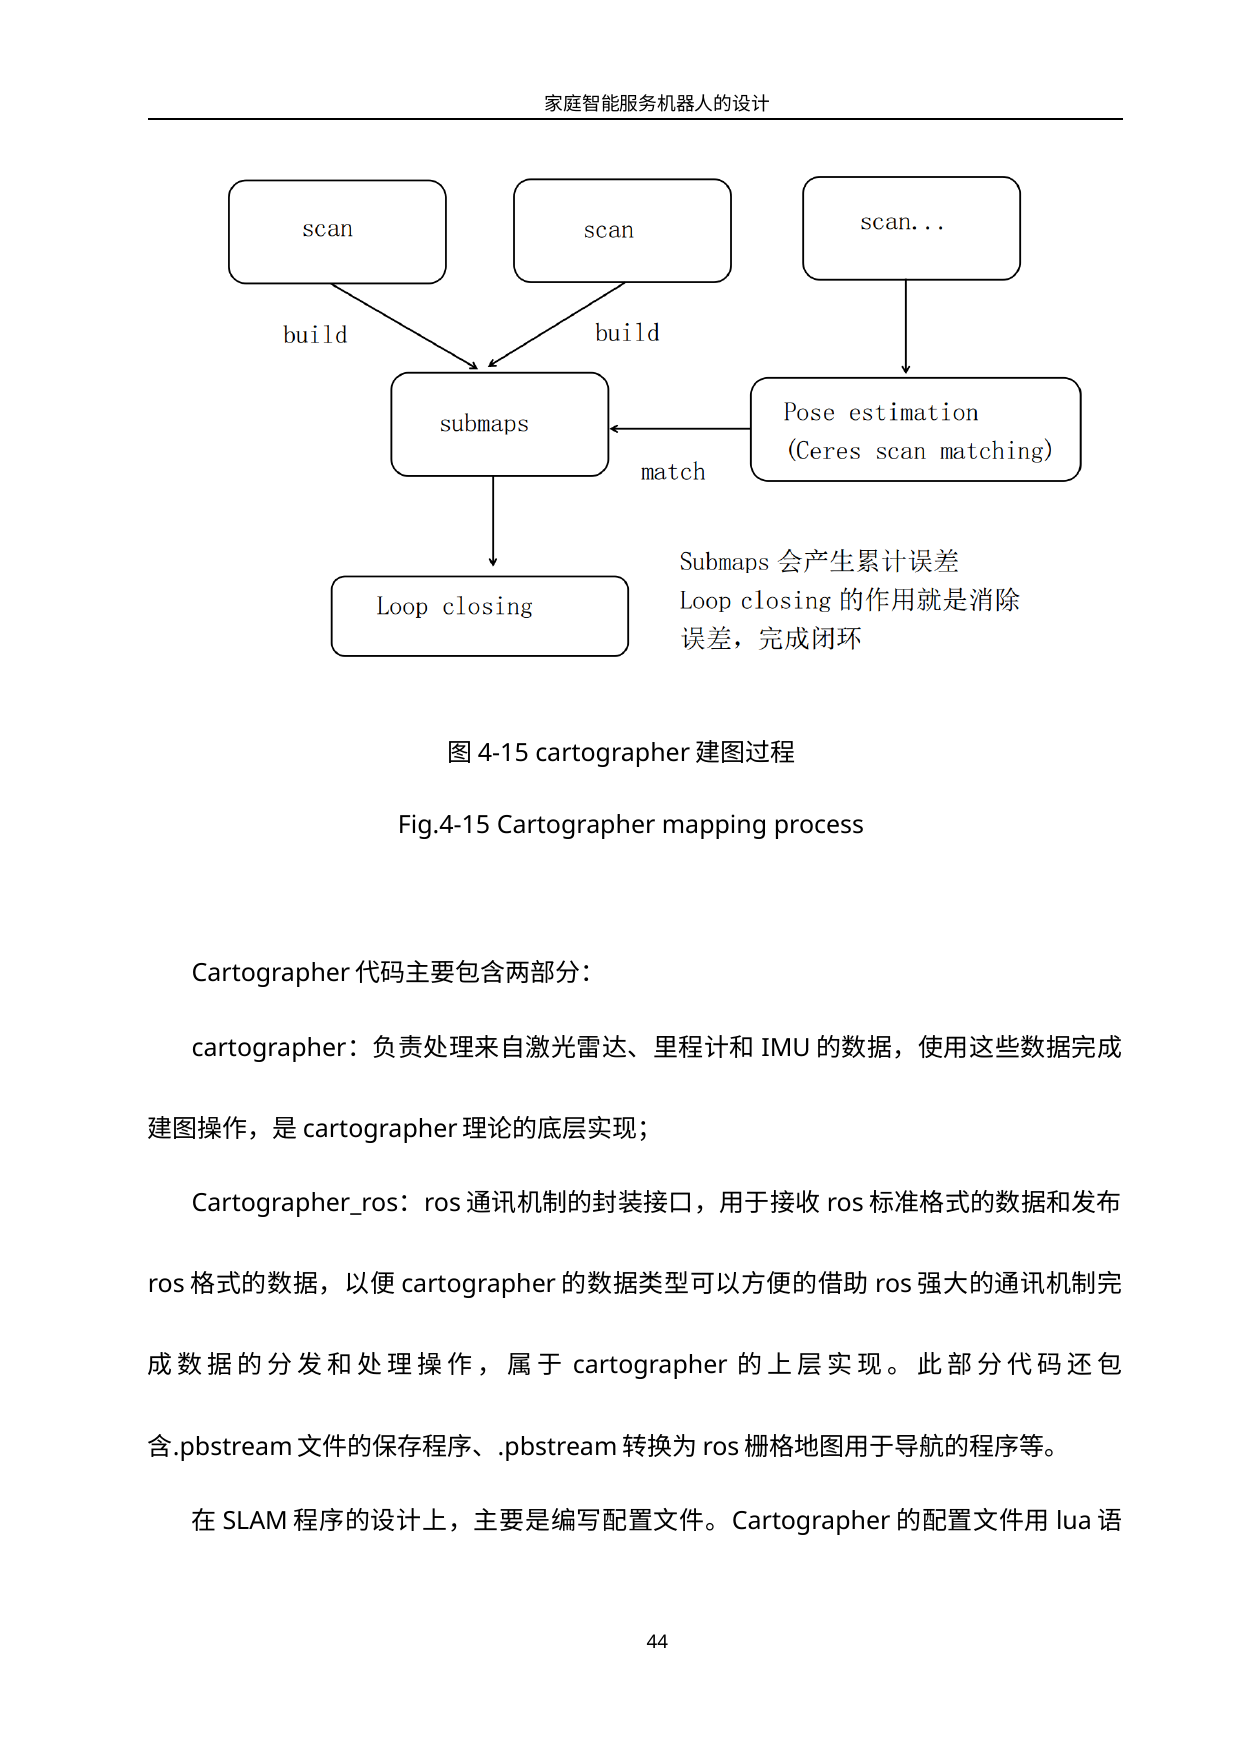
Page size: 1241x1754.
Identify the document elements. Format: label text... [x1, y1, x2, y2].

text Cartographer代码主要包含两部分： [148, 938, 1123, 1003]
text cartographer：负责处理来自激光雷达、里程计和IMU的数据，使用这些数据完成建图操作，是cartographer理论的底层实现； [148, 1013, 1123, 1159]
picture [191, 156, 1121, 692]
text Cartographer_ros：ros通讯机制的封装接口，用于接收ros标准格式的数据和发布ros格式的数据，以便cartographer的数据类型可以方便的借助ros强大的通讯机制完成数据的分发和处理操作，属于cartographer的上层实现。此部分代码还包含.pbstream文件的保存程序、.pbstream转换为ros栅格地图用于导航的程序等。 [148, 1168, 1123, 1477]
text Fig.4-15 Cartographer mapping process [148, 792, 1123, 857]
text 图4-15 cartographer建图过程 [148, 718, 1123, 783]
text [148, 1486, 1123, 1551]
